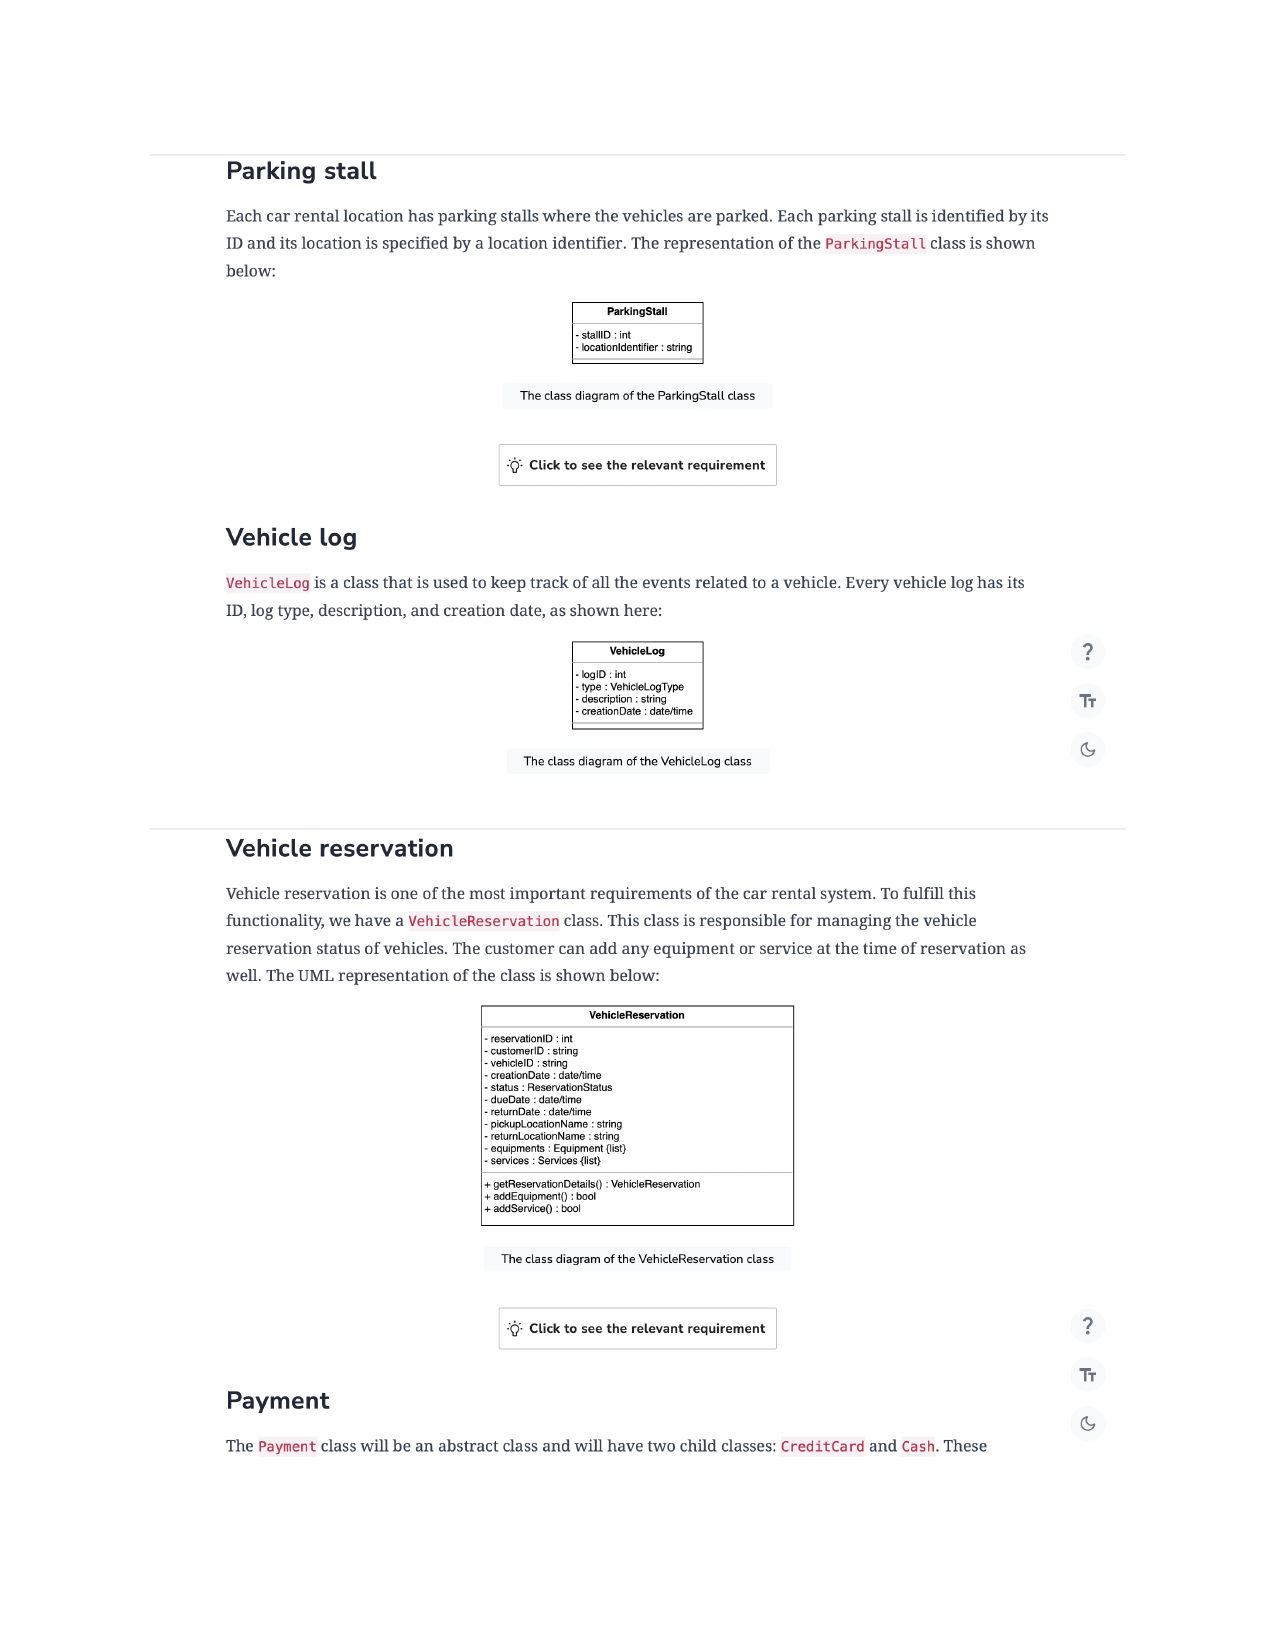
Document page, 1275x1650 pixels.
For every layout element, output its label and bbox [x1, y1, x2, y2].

picture [150, 823, 1125, 1467]
picture [150, 150, 1125, 793]
